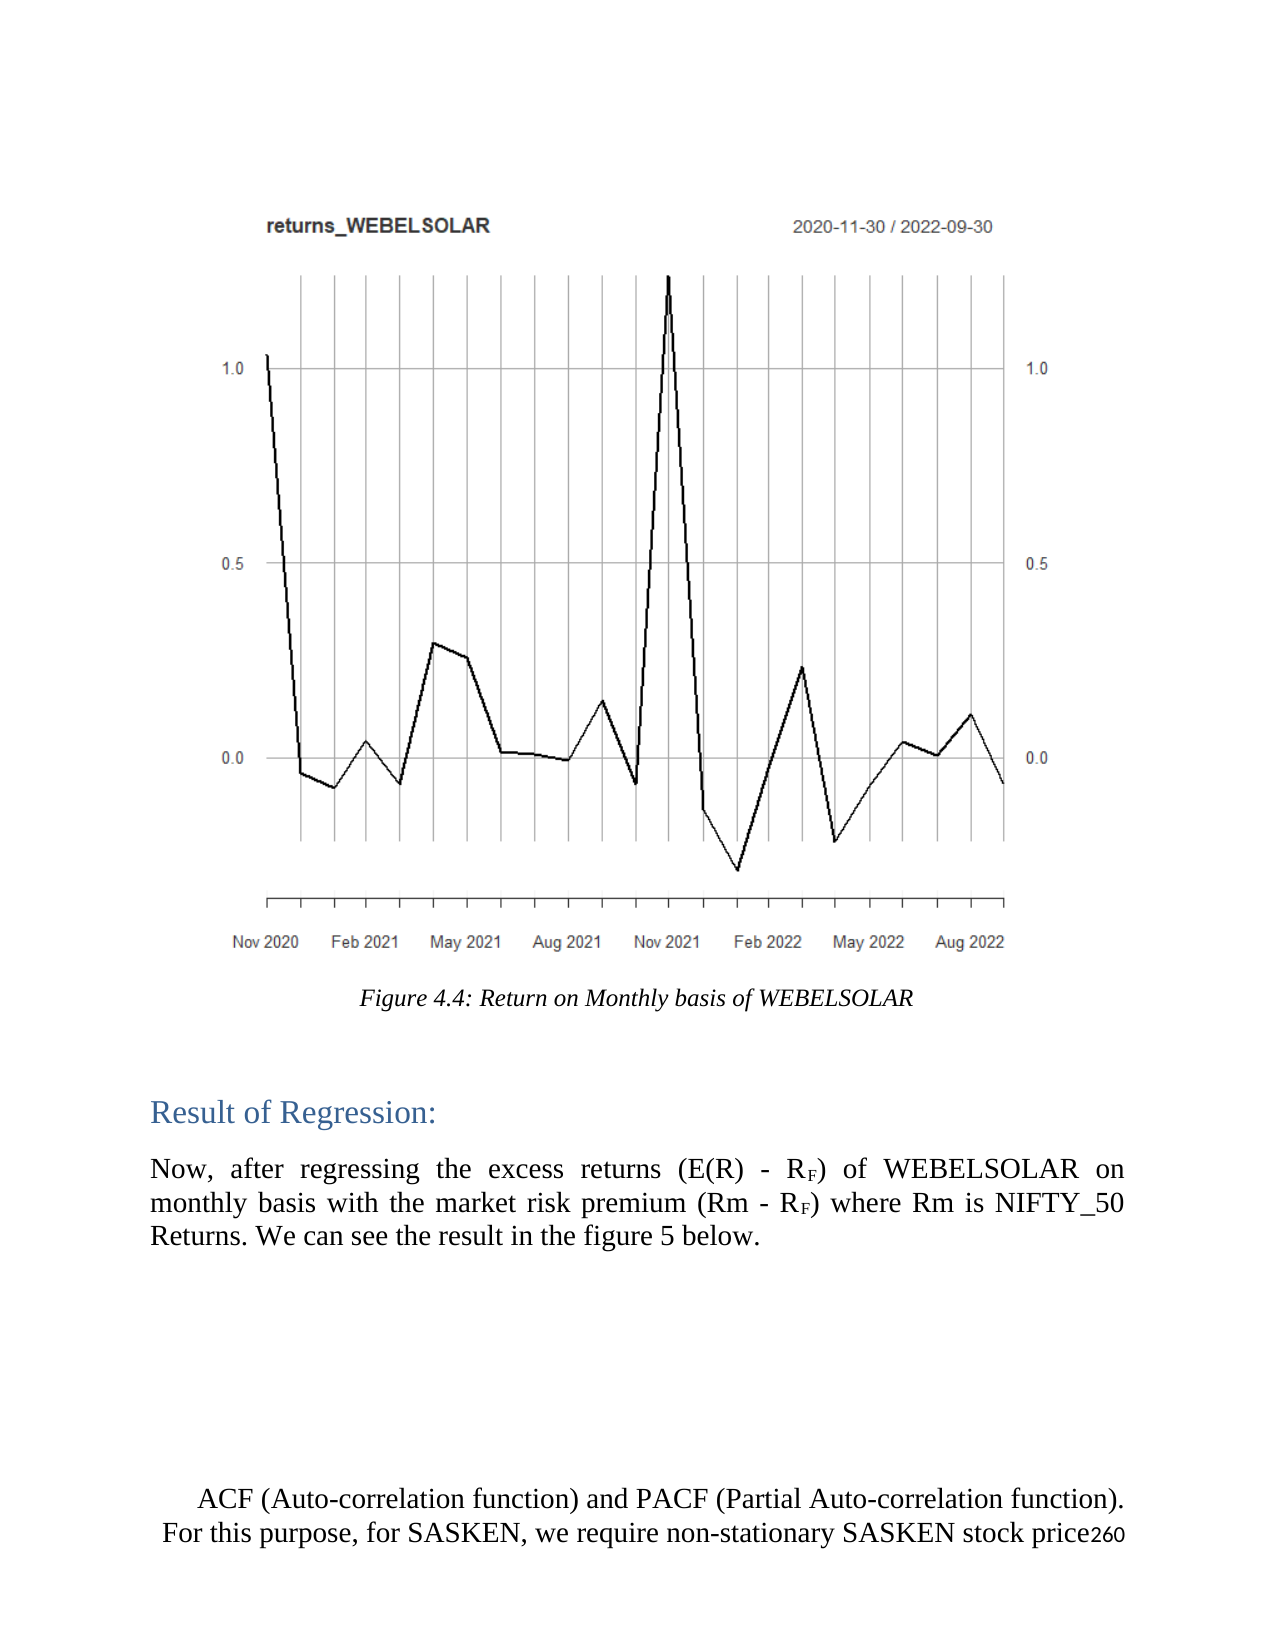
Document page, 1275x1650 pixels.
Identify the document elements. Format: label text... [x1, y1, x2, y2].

text Figure 4.4: Return on Monthly basis of WEBELSOLAR [150, 983, 1125, 1012]
text Now, after regressing the excess returns (E(R) - RF) of WEBELSOLAR on monthly basis with the market risk premium (Rm - RF) where Rm is NIFTY_50 Returns. We can see the result in the figure 5 below. [150, 1151, 1125, 1252]
picture [194, 150, 1077, 963]
text Result of Regression: [150, 1092, 1125, 1131]
